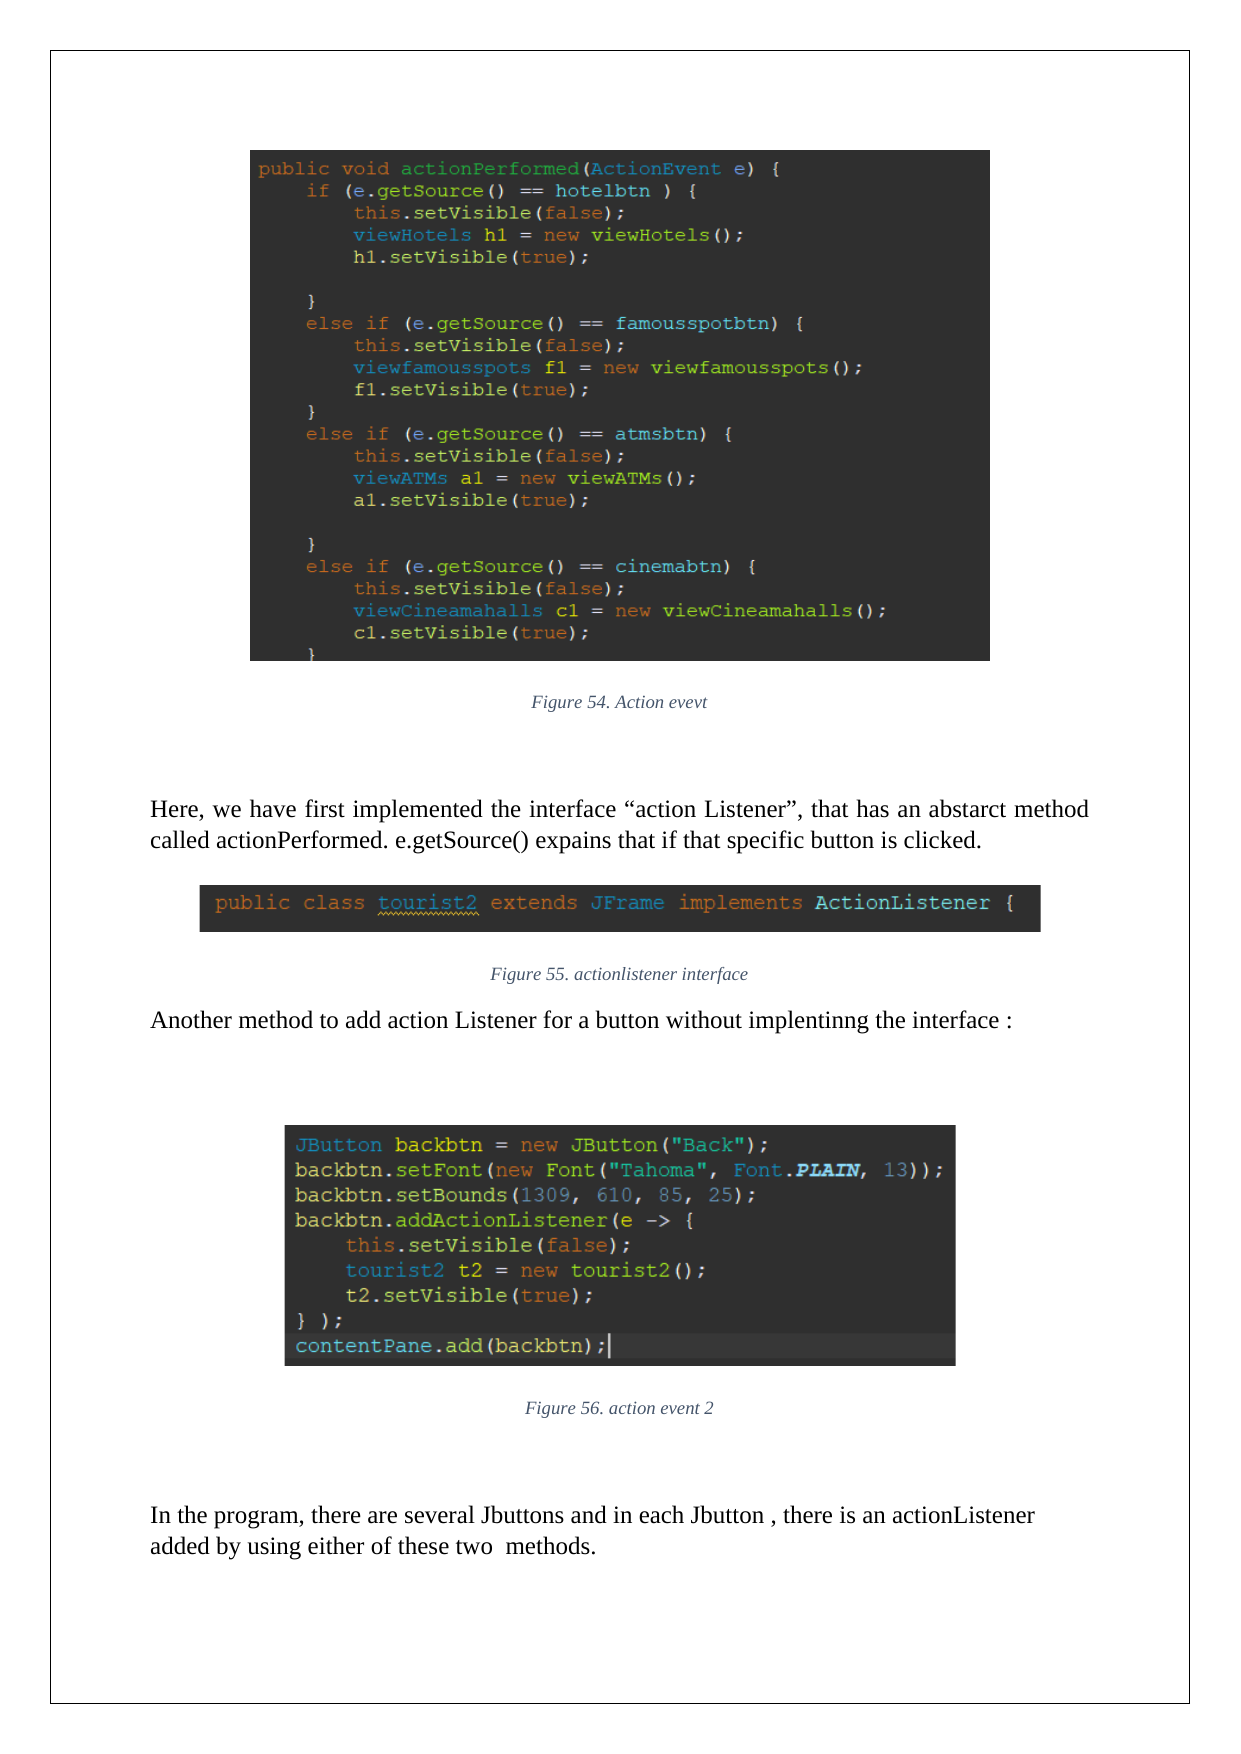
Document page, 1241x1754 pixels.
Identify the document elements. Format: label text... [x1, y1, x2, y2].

picture [284, 1125, 956, 1366]
picture [250, 150, 990, 661]
picture [199, 885, 1041, 932]
text Here, we have first implemented the interface “action Listener”, that has an abstarct method called actionPerformed. e.getSource() expains that if that specific button is clicked. [150, 794, 1090, 854]
text In the program, there are several Jbuttons and in each Jbutton , there is an actionListener added by using either of these two methods. [150, 1500, 1090, 1560]
text Another method to add action Listener for a button without implentinng the interface : [150, 1005, 1090, 1034]
